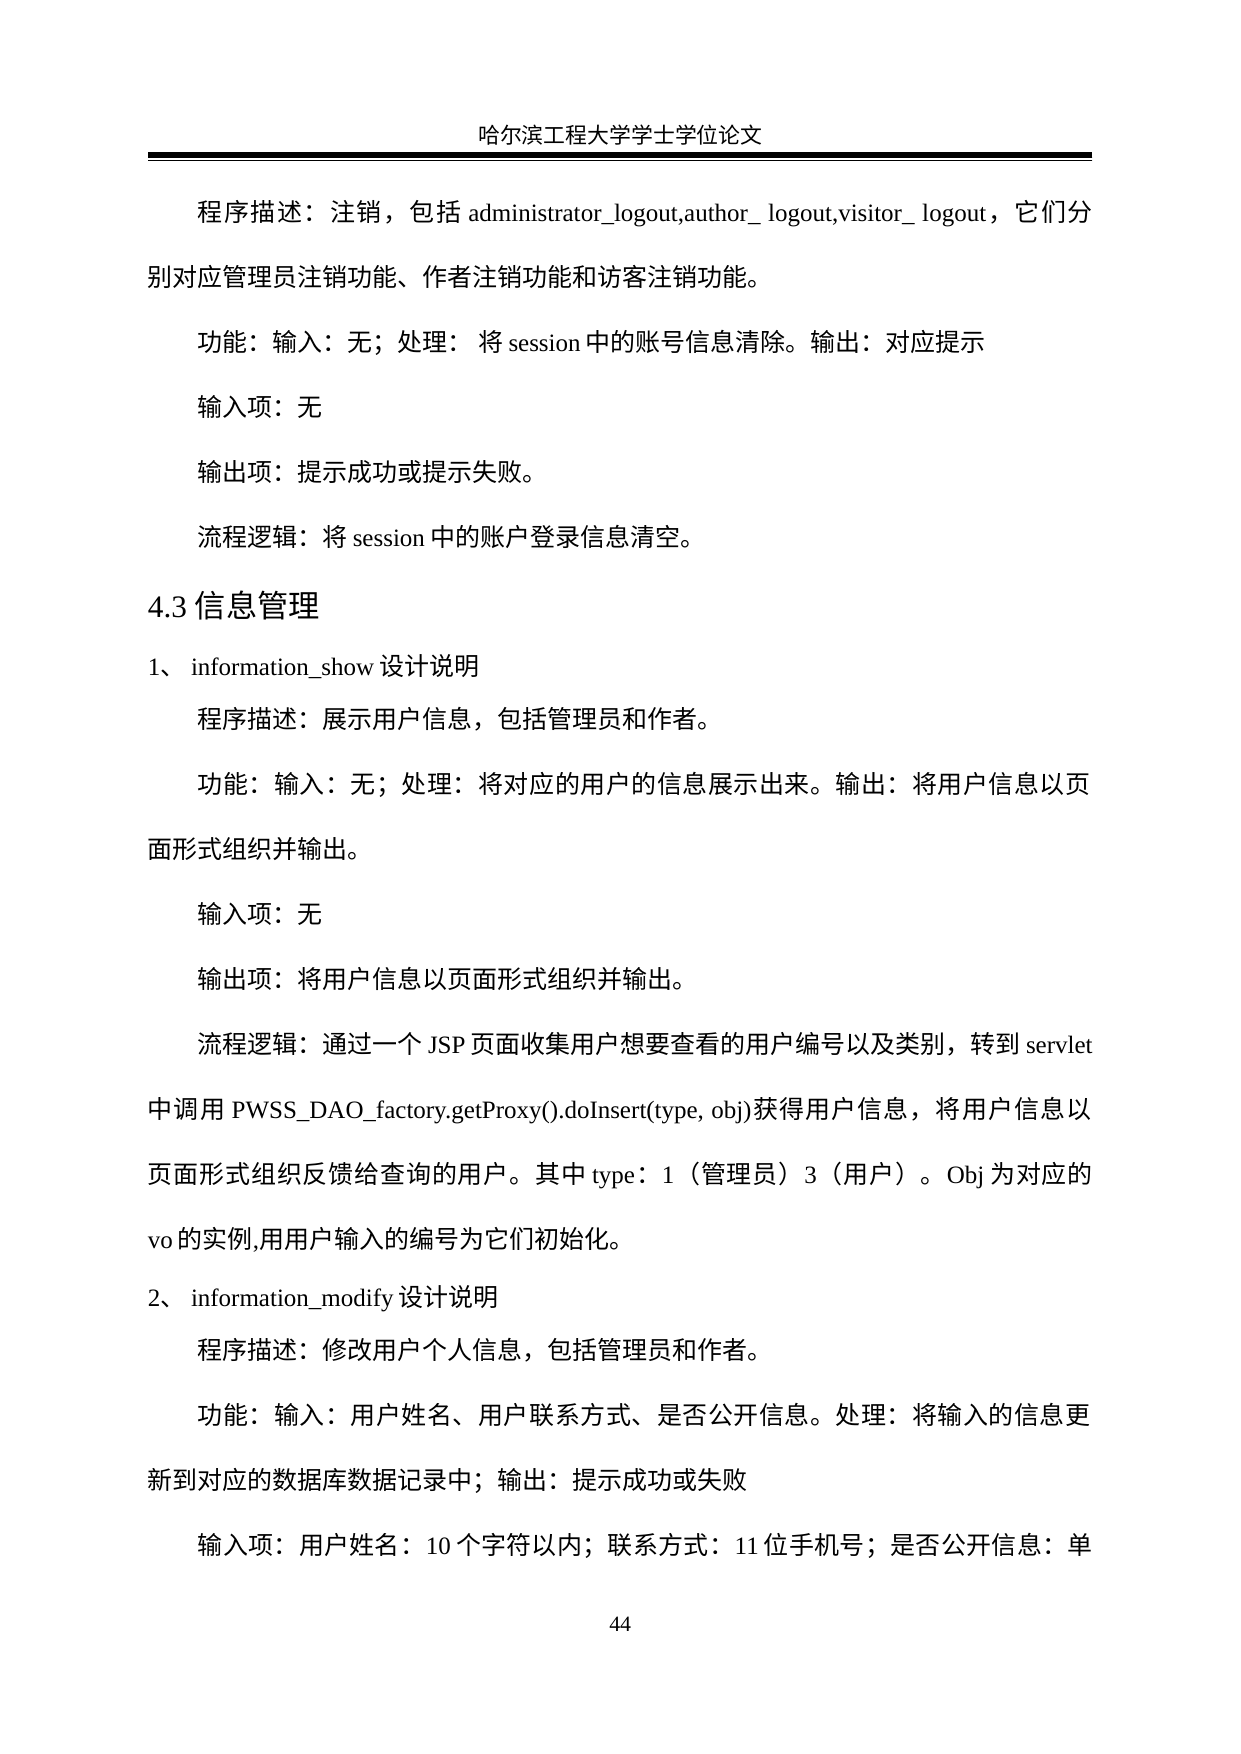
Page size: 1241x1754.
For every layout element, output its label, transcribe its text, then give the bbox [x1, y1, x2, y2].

list 1、 information_show设计说明 [148, 639, 1092, 685]
text 功能：输入：无；处理：将对应的用户的信息展示出来。输出：将用户信息以页面形式组织并输出。 [148, 750, 1092, 880]
list 4.3 信息管理 [148, 581, 1092, 627]
text 流程逻辑：通过一个JSP页面收集用户想要查看的用户编号以及类别，转到servlet中调用PWSS_DAO_factory.getProxy().doInsert(type, obj)获得用户信息，将用户信息以页面形式组织反馈给查询的用户。其中type：1（管理员）3（用户）。Obj为对应的vo的实例,用用户输入的编号为它们初始化。 [148, 1010, 1092, 1270]
text 功能：输入：无；处理： 将session中的账号信息清除。输出：对应提示 [148, 308, 1092, 373]
text 流程逻辑：将session中的账户登录信息清空。 [148, 503, 1092, 568]
text 程序描述：注销，包括administrator_logout,author_ logout,visitor_ logout，它们分别对应管理员注销功能、作者注销功能和访客注销功能。 [148, 178, 1092, 308]
text 输出项：将用户信息以页面形式组织并输出。 [148, 945, 1092, 1010]
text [148, 1511, 1092, 1576]
text 输入项：无 [148, 880, 1092, 945]
list 2、 information_modify设计说明 [148, 1270, 1092, 1316]
text 功能：输入：用户姓名、用户联系方式、是否公开信息。处理：将输入的信息更新到对应的数据库数据记录中；输出：提示成功或失败 [148, 1381, 1092, 1511]
text 输入项：无 [148, 373, 1092, 438]
text 程序描述：展示用户信息，包括管理员和作者。 [148, 685, 1092, 750]
text 程序描述：修改用户个人信息，包括管理员和作者。 [148, 1316, 1092, 1381]
text 输出项：提示成功或提示失败。 [148, 438, 1092, 503]
